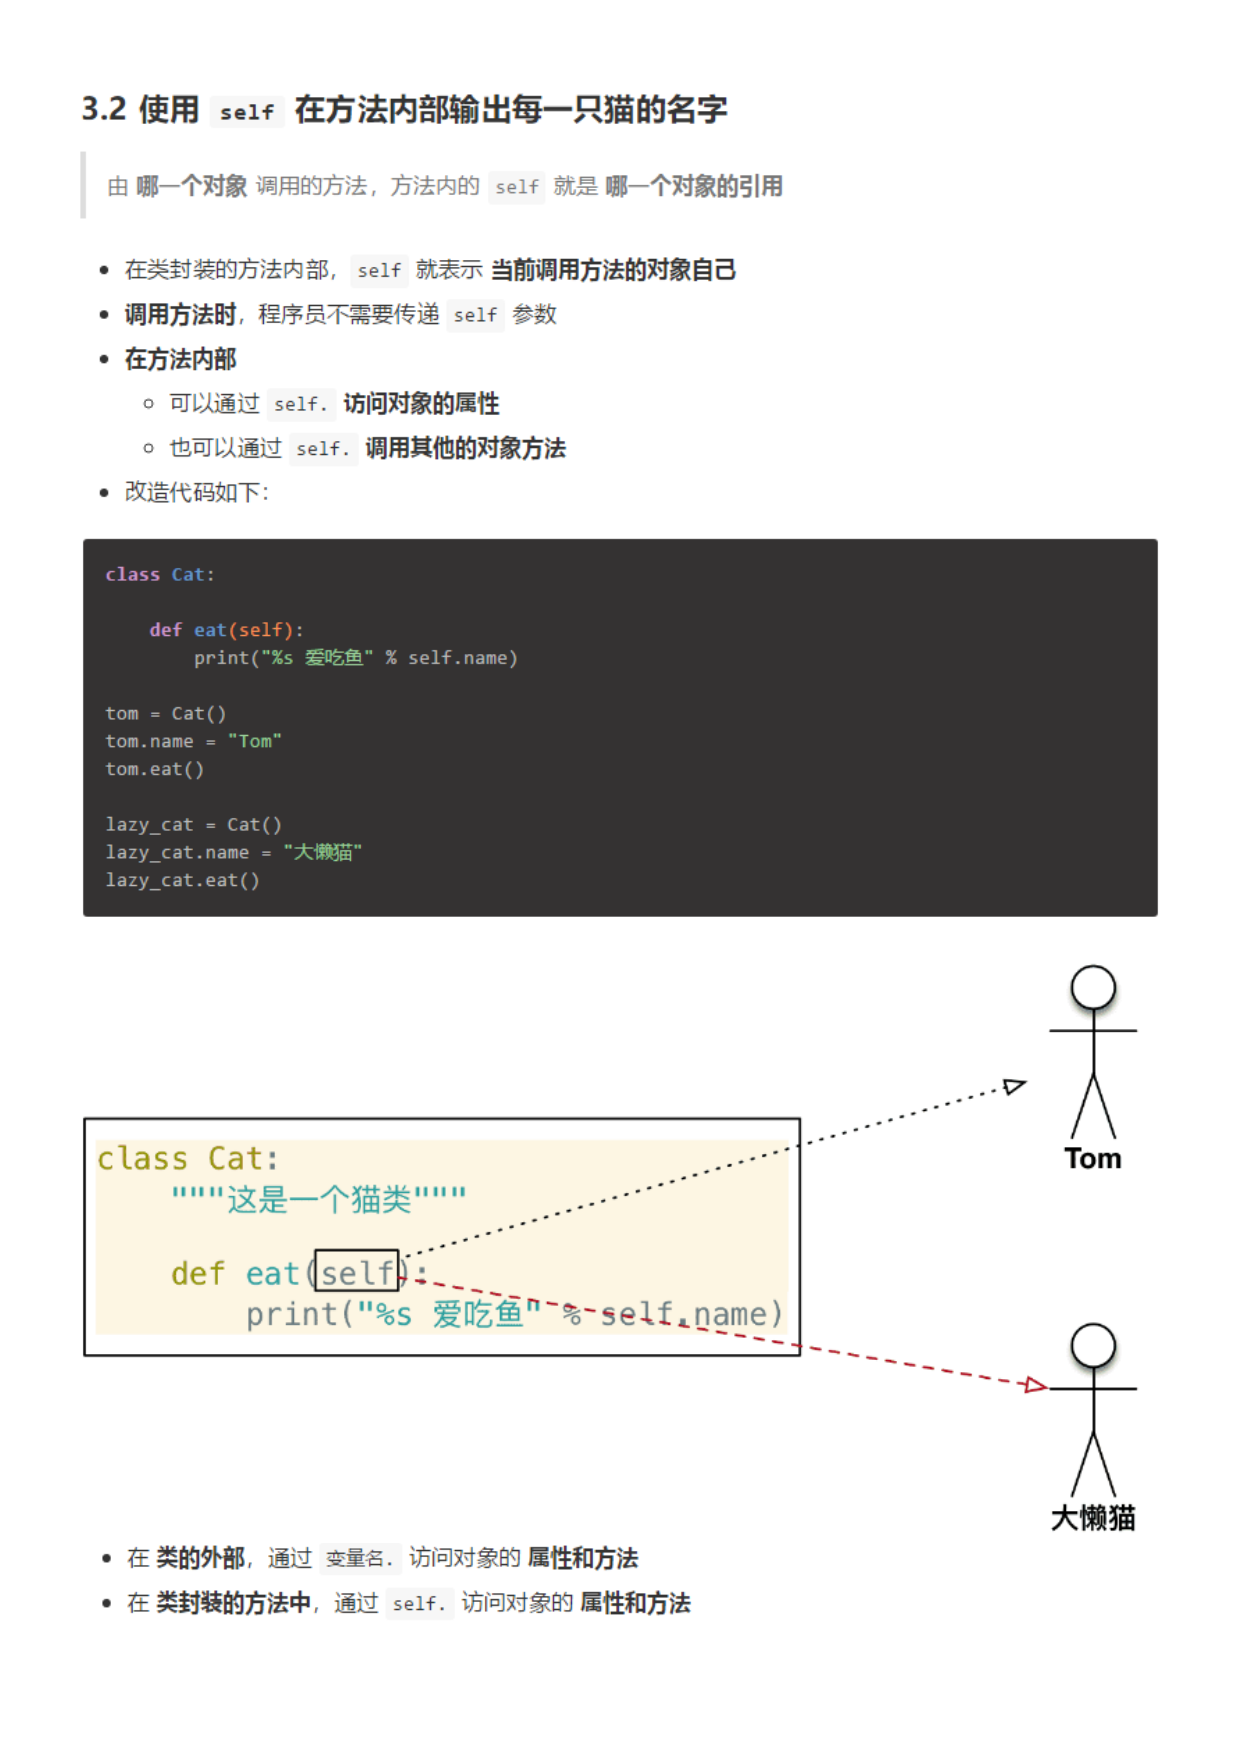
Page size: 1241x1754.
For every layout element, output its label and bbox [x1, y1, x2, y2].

picture [75, 80, 1165, 518]
picture [75, 1543, 1165, 1623]
picture [75, 535, 1165, 1535]
